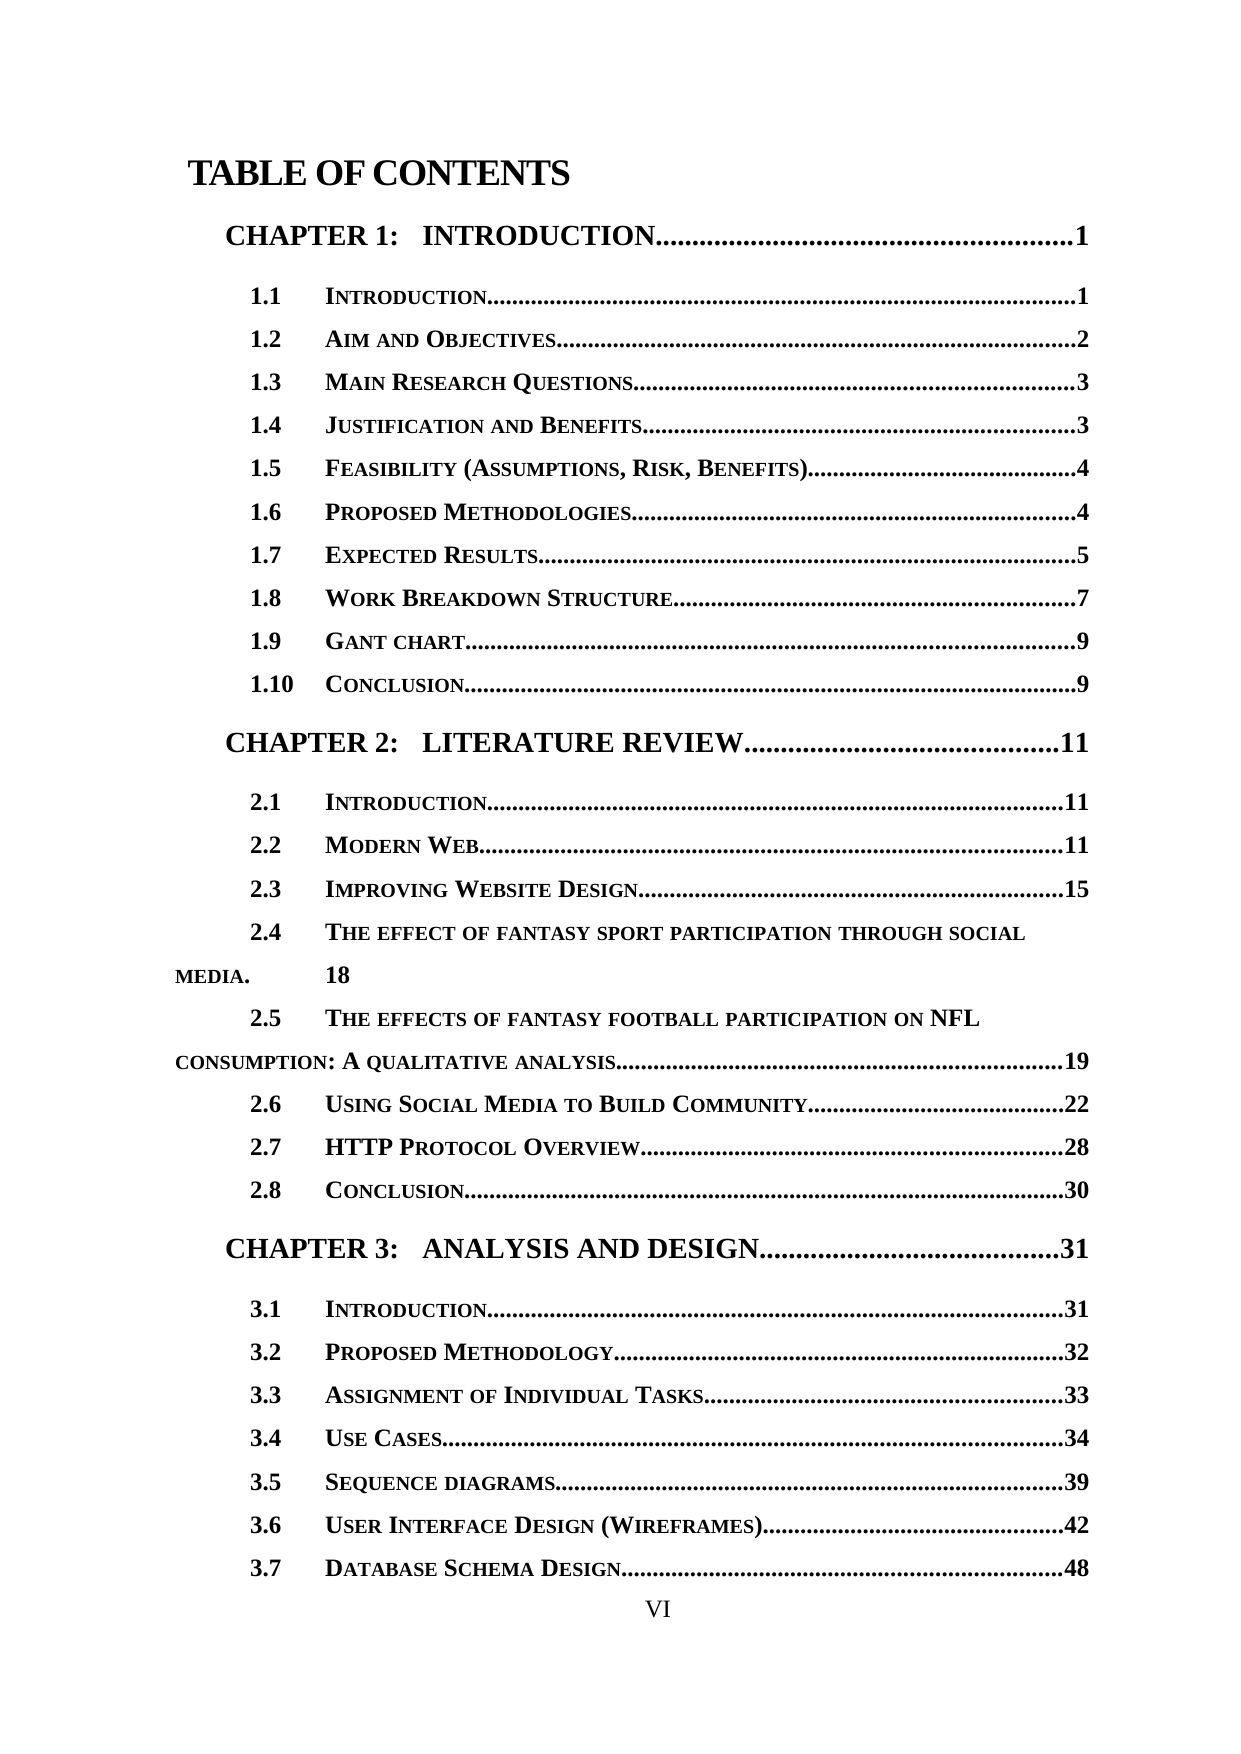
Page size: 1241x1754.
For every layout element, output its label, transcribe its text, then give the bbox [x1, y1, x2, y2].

text 1.6 Proposed Methodologies 4 [175, 497, 1090, 525]
text 3.4 Use Cases 34 [175, 1423, 1090, 1452]
text 3.2 Proposed Methodology 32 [175, 1337, 1090, 1366]
text 1.7 Expected Results 5 [175, 540, 1090, 568]
text 3.3 Assignment of Individual Tasks 33 [175, 1380, 1090, 1409]
text 2.4 The effect of fantasy sport participation through social media. 18 [175, 917, 1090, 989]
text 3.5 Sequence diagrams 39 [175, 1467, 1090, 1495]
text 3.6 User Interface Design (Wireframes) 42 [175, 1510, 1090, 1538]
text 2.6 Using Social Media to Build Community 22 [175, 1089, 1090, 1118]
text 1.2 Aim and Objectives 2 [175, 324, 1090, 353]
text 2.7 HTTP Protocol Overview 28 [175, 1132, 1090, 1161]
text 2.1 Introduction 11 [175, 787, 1090, 816]
text 1.1 Introduction 1 [175, 281, 1090, 310]
text 1.5 Feasibility (Assumptions, Risk, Benefits) 4 [175, 453, 1090, 482]
text 2.5 The effects of fantasy football participation on NFL consumption: A qualitative analysis. 19 [175, 1003, 1090, 1075]
text 1.9 Gant chart 9 [175, 626, 1090, 655]
text 3.1 Introduction 31 [175, 1294, 1090, 1323]
text Chapter 1: Introduction 1 [150, 218, 1090, 252]
text Chapter 2: Literature Review 11 [150, 725, 1090, 758]
text 2.3 Improving Website Design 15 [175, 874, 1090, 902]
title TABLE OF CONTENTS [187, 150, 1090, 193]
text Chapter 3: Analysis and Design 31 [150, 1231, 1090, 1265]
text 3.7 Database Schema Design 48 [175, 1553, 1090, 1582]
text 2.2 Modern Web 11 [175, 831, 1090, 859]
text 1.4 Justification and Benefits 3 [175, 410, 1090, 439]
text 1.8 Work Breakdown Structure 7 [175, 583, 1090, 612]
text 2.8 Conclusion 30 [175, 1176, 1090, 1204]
text 1.10 Conclusion 9 [175, 669, 1090, 698]
text 1.3 Main Research Questions 3 [175, 367, 1090, 396]
